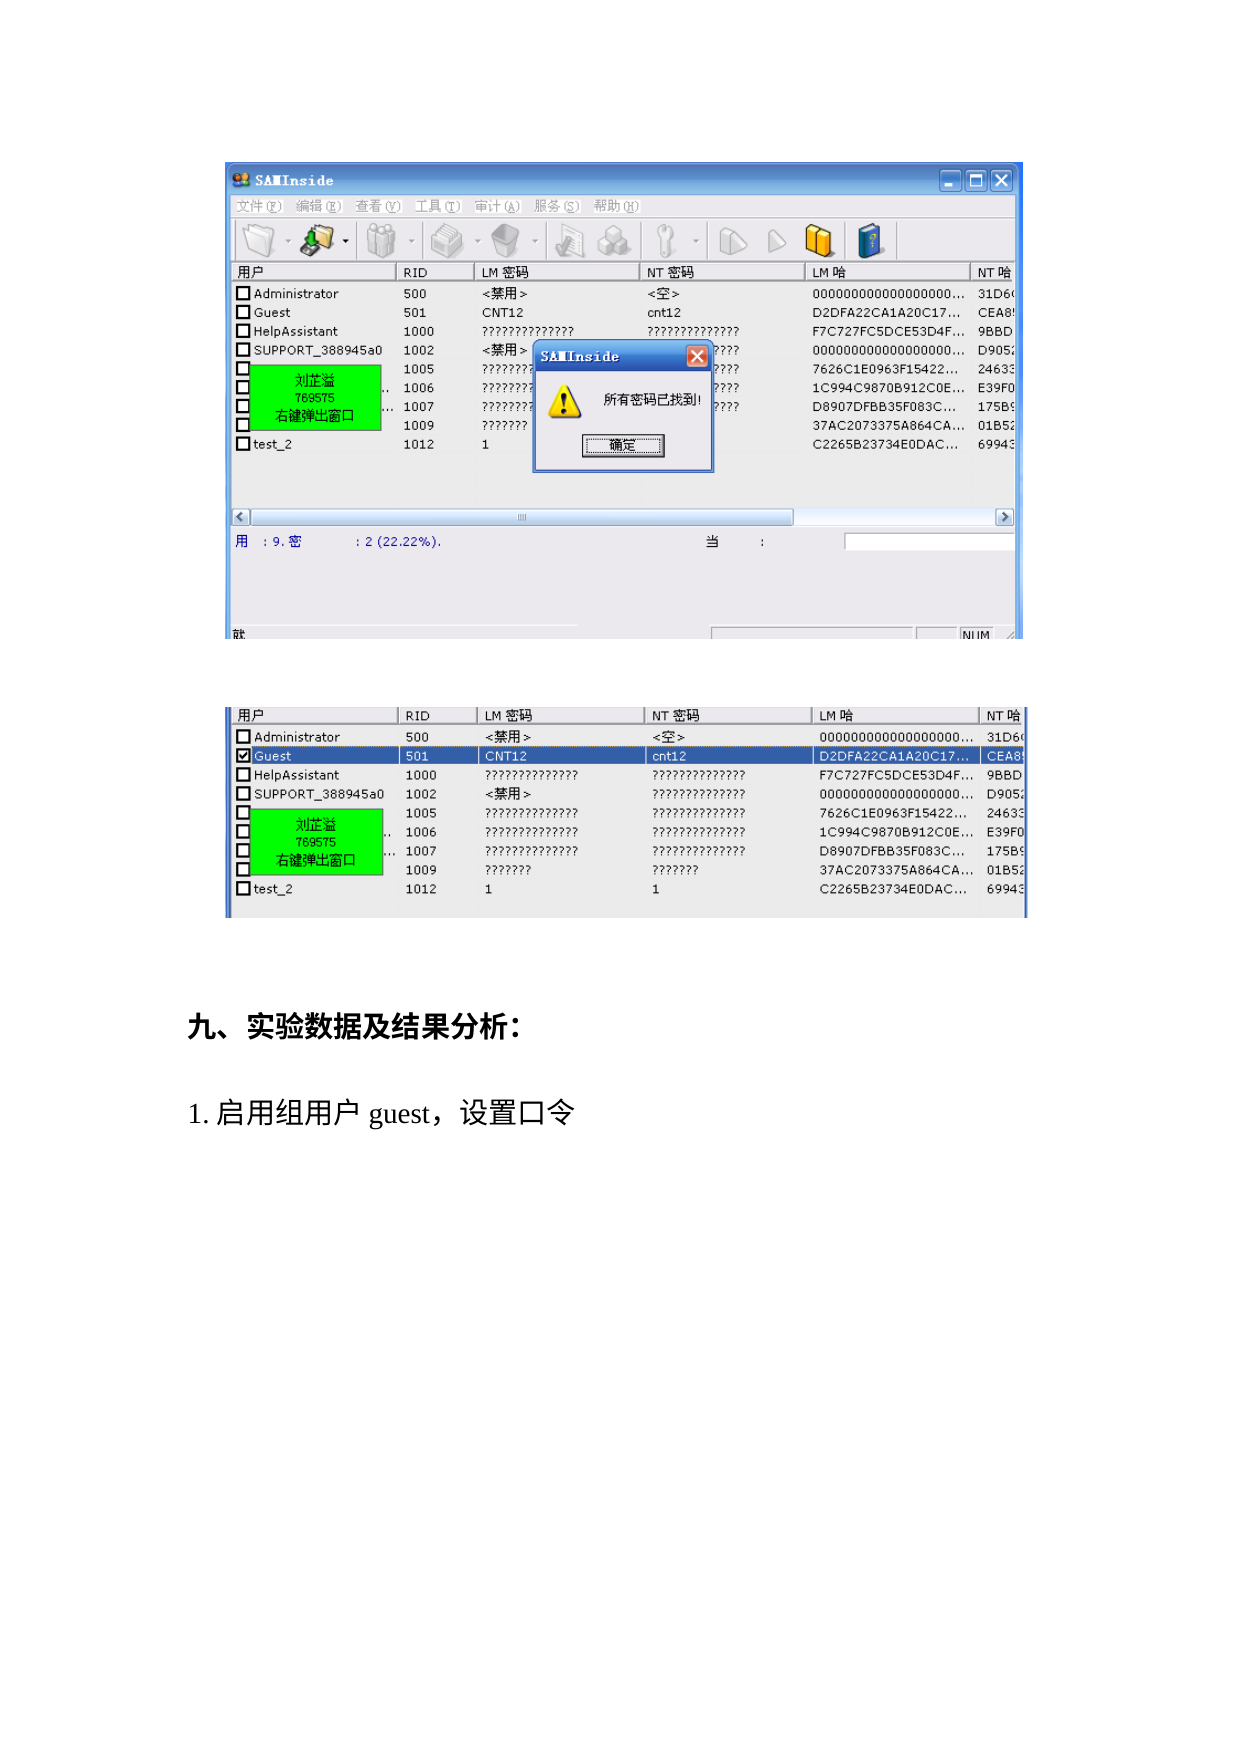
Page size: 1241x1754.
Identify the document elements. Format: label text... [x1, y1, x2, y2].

picture [225, 707, 1028, 918]
text 九、实验数据及结果分析： [187, 992, 1053, 1057]
text 1. 启用组用户guest，设置口令 [187, 1078, 1053, 1143]
picture [225, 162, 1023, 639]
